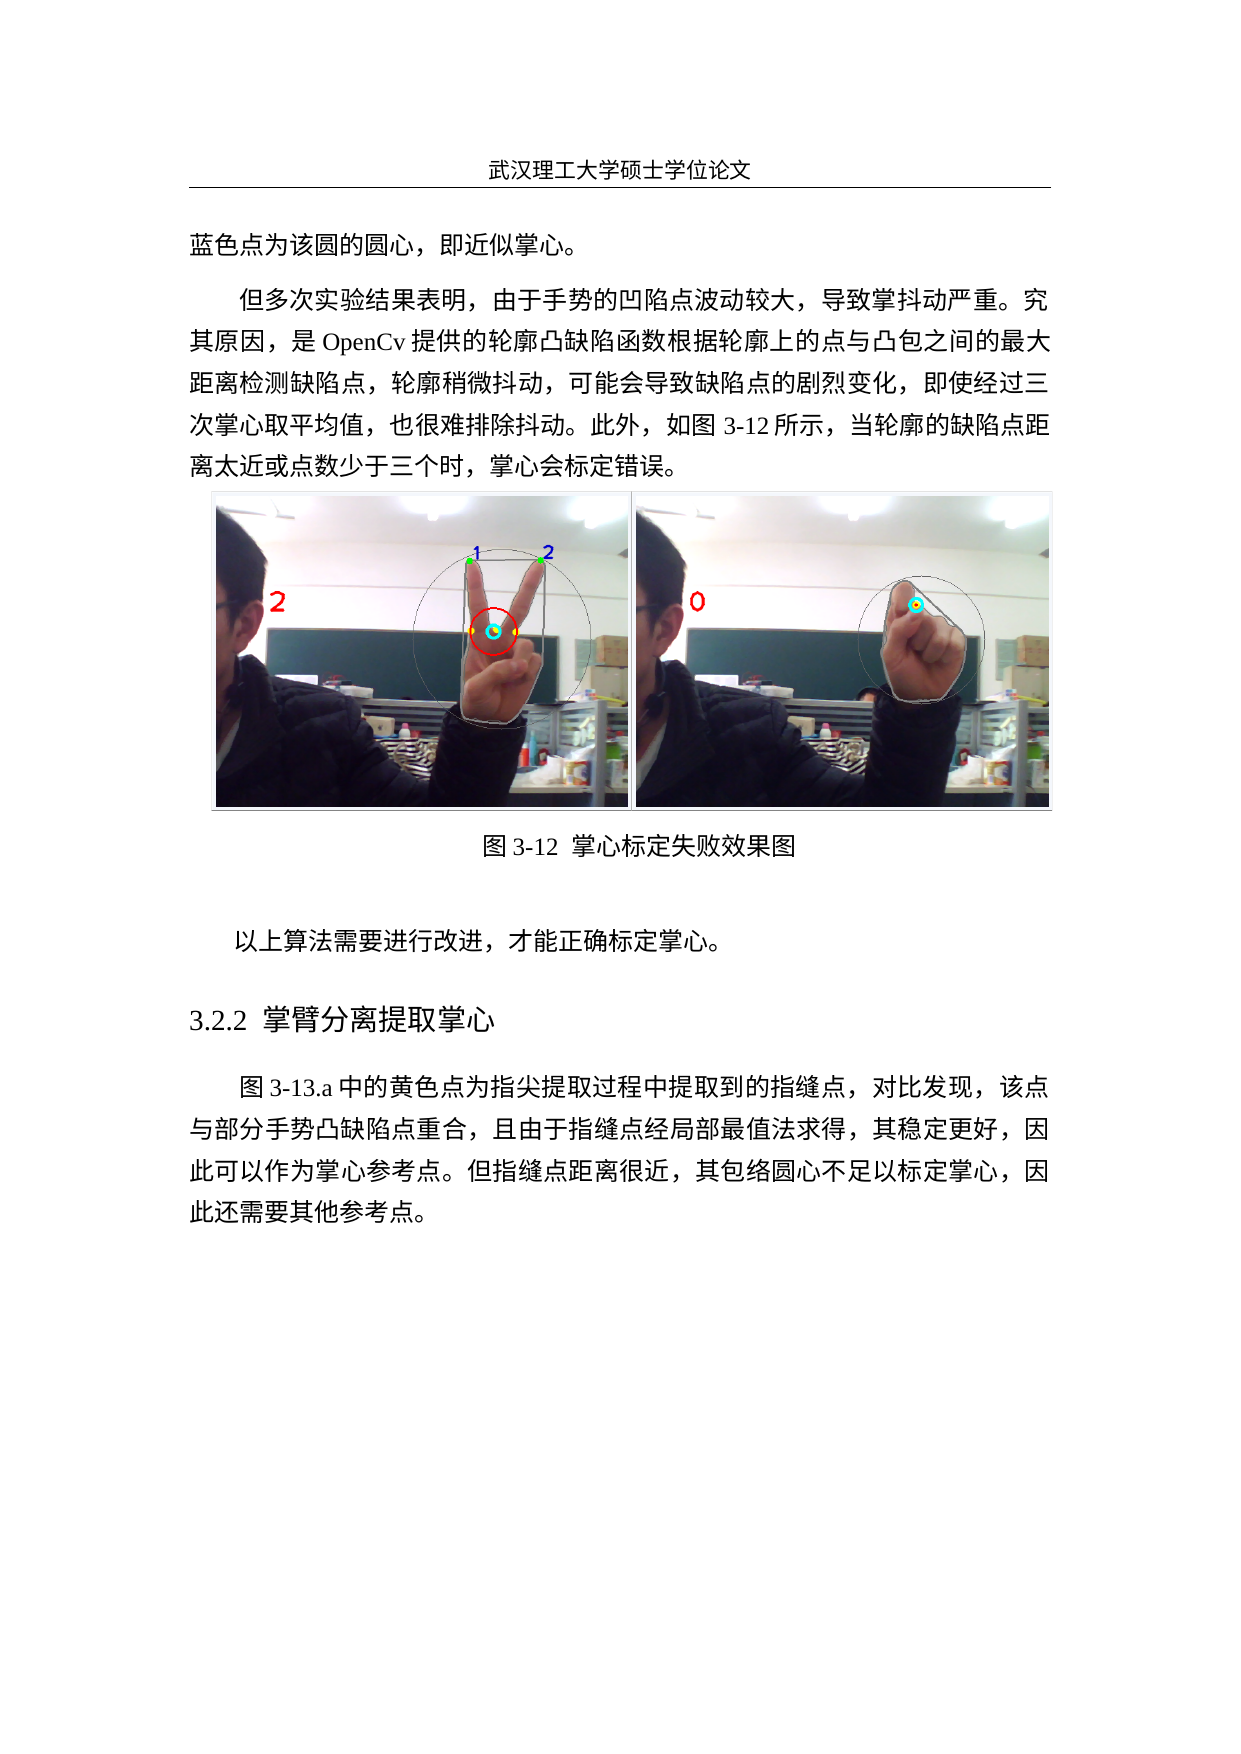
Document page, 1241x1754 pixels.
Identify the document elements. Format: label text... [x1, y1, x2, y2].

picture [211, 491, 1053, 811]
text 但多次实验结果表明，由于手势的凹陷点波动较大，导致掌抖动严重。究其原因，是OpenCv提供的轮廓凸缺陷函数根据轮廓上的点与凸包之间的最大距离检测缺陷点，轮廓稍微抖动，可能会导致缺陷点的剧烈变化，即使经过三次掌心取平均值，也很难排除抖动。此外，如图3-12所示，当轮廓的缺陷点距离太近或点数少于三个时，掌心会标定错误。 [189, 276, 1051, 484]
list 掌臂分离提取掌心 [189, 997, 1051, 1038]
text 图3-13.a中的黄色点为指尖提取过程中提取到的指缝点，对比发现，该点与部分手势凸缺陷点重合，且由于指缝点经局部最值法求得，其稳定更好，因此可以作为掌心参考点。但指缝点距离很近，其包络圆心不足以标定掌心，因此还需要其他参考点。 [189, 1063, 1051, 1230]
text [189, 211, 1051, 276]
text 以上算法需要进行改进，才能正确标定掌心。 [189, 907, 1051, 972]
